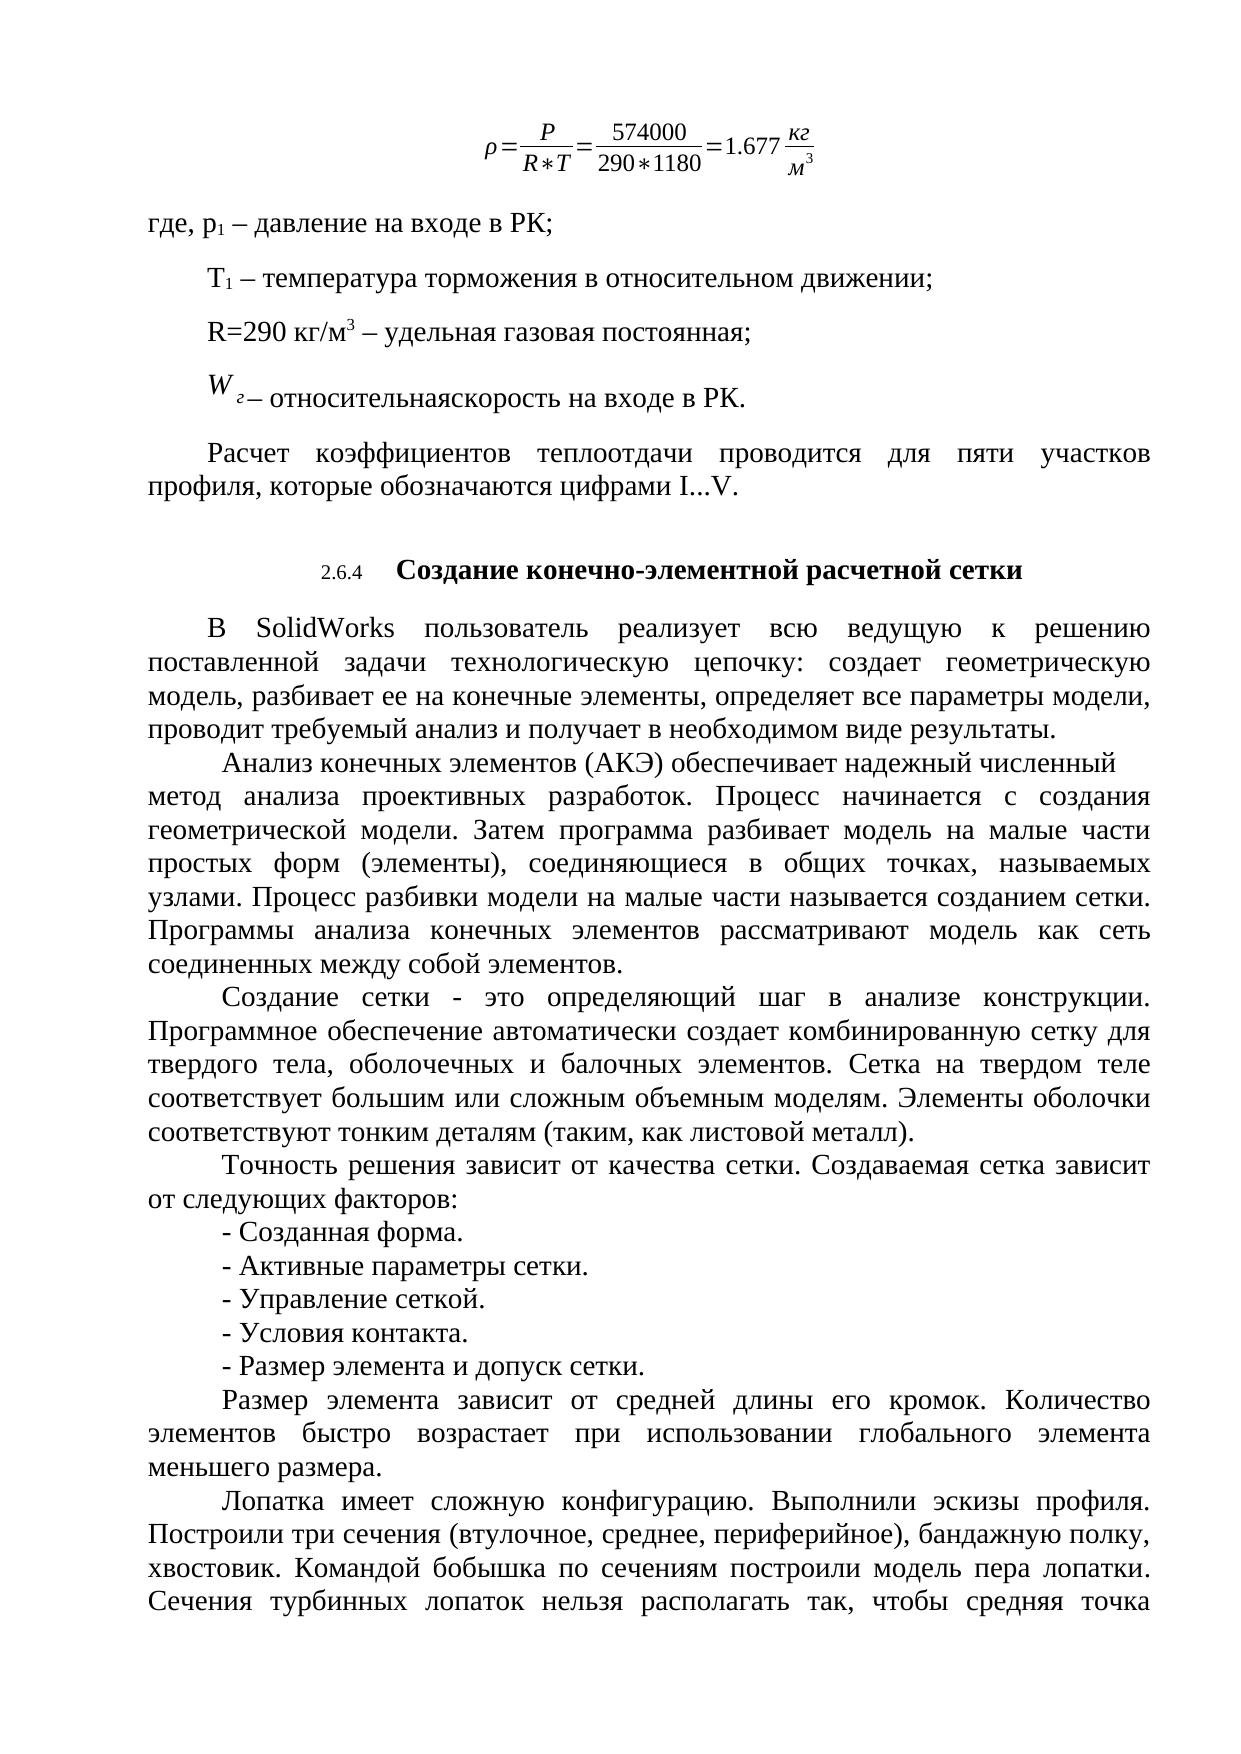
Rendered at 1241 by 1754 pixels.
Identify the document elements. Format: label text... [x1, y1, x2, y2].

text - Созданная форма. [148, 1214, 1152, 1248]
text - Управление сеткой. [148, 1281, 1152, 1315]
text – относительнаяскорость на входе в РК. [148, 369, 1152, 414]
text метод анализа проективных разработок. Процесс начинается с создания геометрической модели. Затем программа разбивает модель на малые части простых форм (элементы), соединяющиеся в общих точках, называемых узлами. Процесс разбивки модели на малые части называется созданием сетки. Программы анализа конечных элементов рассматривают модель как сеть соединенных между собой элементов. [148, 778, 1152, 979]
text Т1 – температура торможения в относительном движении; [148, 260, 1152, 293]
text В SolidWorks пользователь реализует всю ведущую к решению поставленной задачи технологическую цепочку: создает геометрическую модель, разбивает ее на конечные элементы, определяет все параметры модели, проводит требуемый анализ и получает в необходимом виде результаты. [148, 611, 1152, 745]
text - Размер элемента и допуск сетки. [148, 1348, 1152, 1382]
text Расчет коэффициентов теплоотдачи проводится для пяти участков профиля, которые обозначаются цифрами I...V. [148, 435, 1152, 502]
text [148, 1483, 1152, 1617]
text R=290 кг/м3 – удельная газовая постоянная; [148, 314, 1152, 348]
text - Активные параметры сетки. [148, 1248, 1152, 1281]
text Размер элемента зависит от средней длины его кромок. Количество элементов быстро возрастает при использовании глобального элемента меньшего размера. [148, 1382, 1152, 1483]
subtitle Создание конечно-элементной расчетной сетки [192, 552, 1152, 586]
text где, р1 – давление на входе в РК; [148, 206, 1152, 239]
text Точность решения зависит от качества сетки. Создаваемая сетка зависит от следующих факторов: [148, 1147, 1152, 1214]
text Создание сетки - это определяющий шаг в анализе конструкции. Программное обеспечение автоматически создает комбинированную сетку для твердого тела, оболочечных и балочных элементов. Сетка на твердом теле соответствует большим или сложным объемным моделям. Элементы оболочки соответствуют тонким деталям (таким, как листовой металл). [148, 979, 1152, 1147]
text - Условия контакта. [148, 1315, 1152, 1348]
text Анализ конечных элементов (АКЭ) обеспечивает надежный численный [221, 745, 1152, 778]
